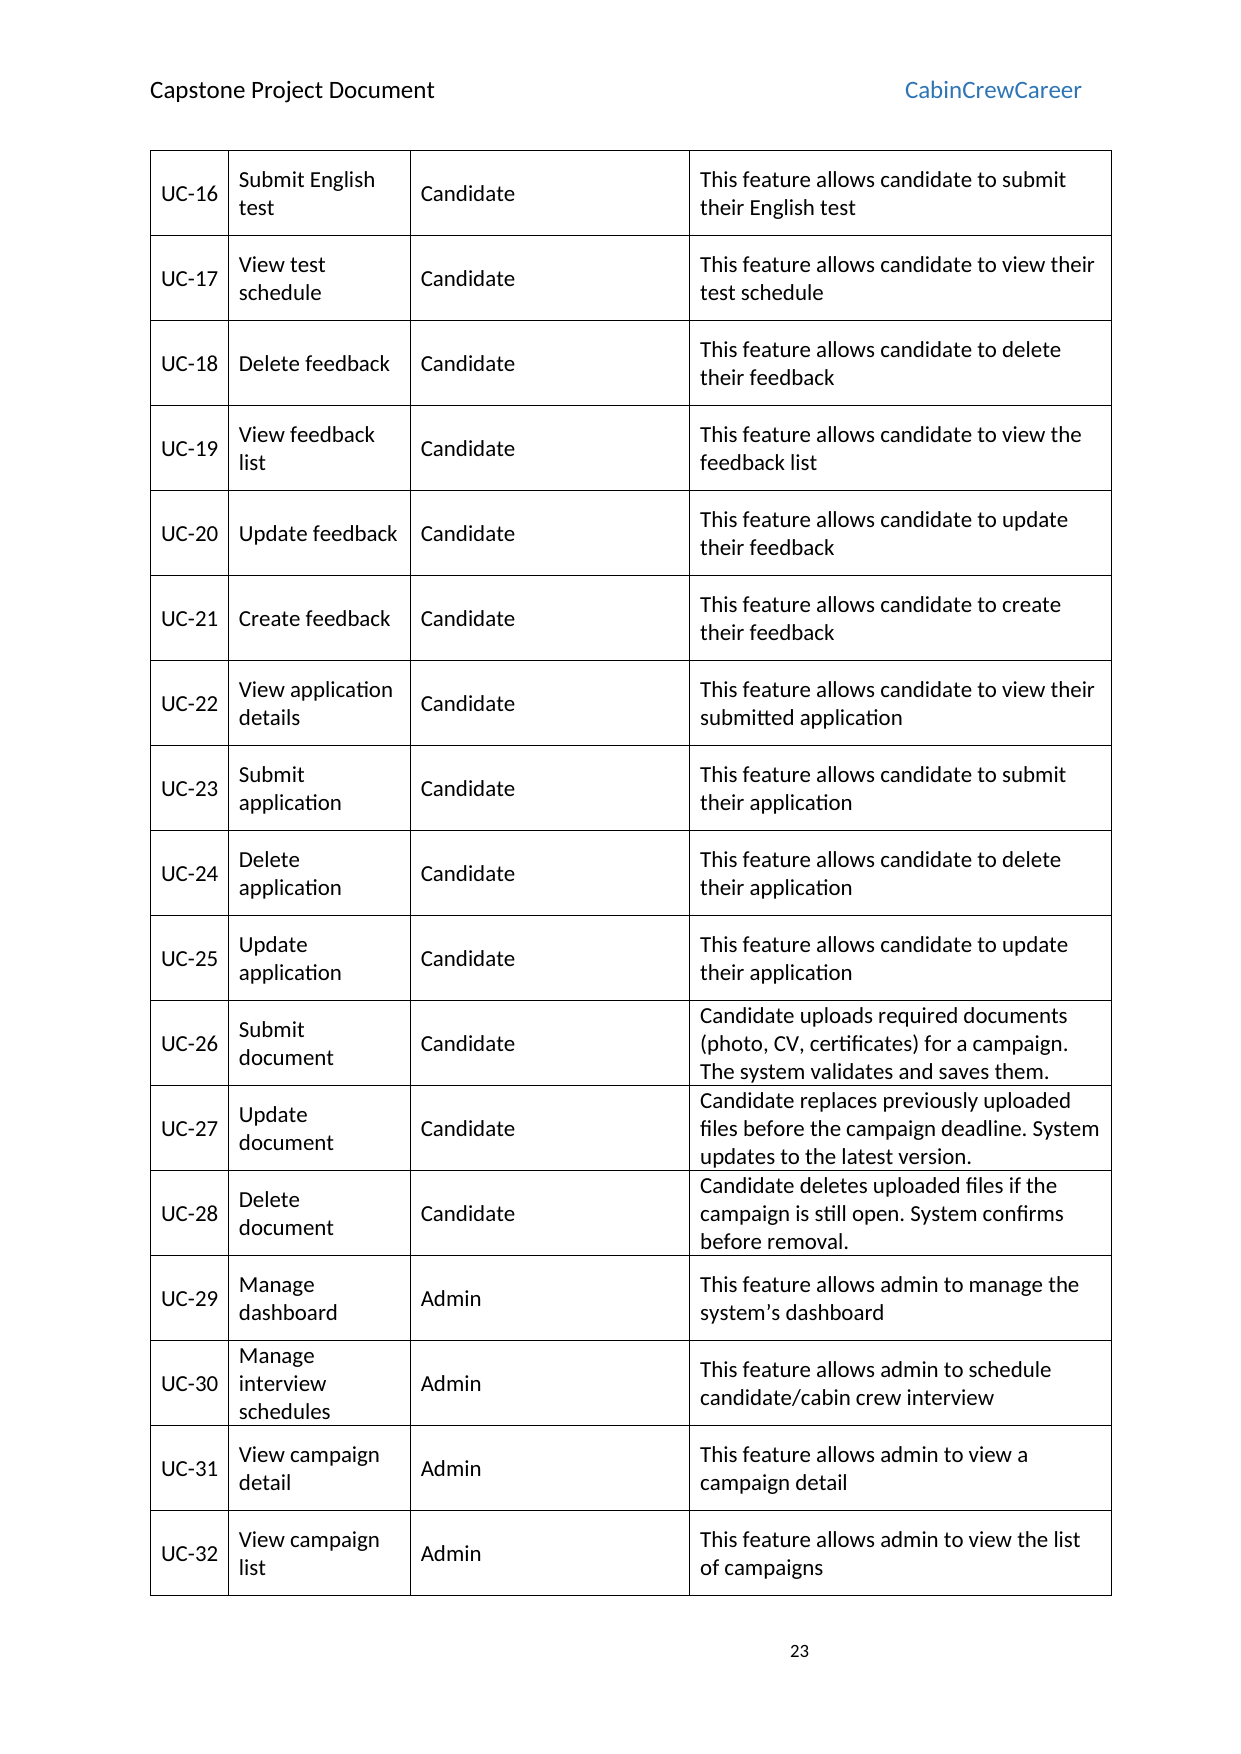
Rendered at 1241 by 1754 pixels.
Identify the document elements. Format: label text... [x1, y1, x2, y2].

table_cell UC-29 [151, 1256, 228, 1340]
table_cell This feature allows candidate to create their feedback [690, 576, 1111, 660]
table_cell Delete document [229, 1171, 410, 1255]
table_cell UC-32 [151, 1511, 228, 1595]
table_cell UC-26 [151, 1001, 228, 1085]
table_cell This feature allows admin to manage the system’s dashboard [690, 1256, 1111, 1340]
table_cell UC-22 [151, 661, 228, 745]
table_cell Manage interview schedules [229, 1341, 410, 1425]
table_cell View test schedule [229, 236, 410, 320]
table_cell UC-21 [151, 576, 228, 660]
table_cell Candidate [411, 491, 689, 575]
table_cell Manage dashboard [229, 1256, 410, 1340]
table_cell Create feedback [229, 576, 410, 660]
table_cell Candidate [411, 1086, 689, 1170]
table_cell This feature allows candidate to view the feedback list [690, 406, 1111, 490]
table_cell Candidate [411, 576, 689, 660]
table_cell This feature allows candidate to submit their English test [690, 151, 1111, 235]
table_cell UC-31 [151, 1426, 228, 1510]
table_cell Submit application [229, 746, 410, 830]
table_cell Submit English test [229, 151, 410, 235]
table_cell Candidate [411, 831, 689, 915]
table_cell UC-16 [151, 151, 228, 235]
table_cell Update feedback [229, 491, 410, 575]
table_cell Candidate [411, 1001, 689, 1085]
table_cell UC-19 [151, 406, 228, 490]
table_cell UC-25 [151, 916, 228, 1000]
table_cell This feature allows admin to view the list of campaigns [690, 1511, 1111, 1595]
table_cell Update application [229, 916, 410, 1000]
table_cell View feedback list [229, 406, 410, 490]
table_cell Candidate [411, 236, 689, 320]
table_cell Candidate [411, 661, 689, 745]
table_cell UC-23 [151, 746, 228, 830]
table_cell This feature allows candidate to delete their application [690, 831, 1111, 915]
table_cell Candidate [411, 1171, 689, 1255]
table_cell This feature allows admin to view a campaign detail [690, 1426, 1111, 1510]
table_cell Update document [229, 1086, 410, 1170]
table_cell This feature allows candidate to submit their application [690, 746, 1111, 830]
table_cell UC-20 [151, 491, 228, 575]
table_cell Candidate [411, 406, 689, 490]
table_cell View application details [229, 661, 410, 745]
table_cell Candidate [411, 321, 689, 405]
table_cell View campaign detail [229, 1426, 410, 1510]
table_cell This feature allows admin to schedule candidate/cabin crew interview [690, 1341, 1111, 1425]
table_cell UC-18 [151, 321, 228, 405]
table_cell View campaign list [229, 1511, 410, 1595]
table_cell Candidate [411, 746, 689, 830]
table_cell UC-24 [151, 831, 228, 915]
table_cell Admin [411, 1256, 689, 1340]
table_cell Delete application [229, 831, 410, 915]
table_cell Candidate [411, 151, 689, 235]
table_cell Submit document [229, 1001, 410, 1085]
table_cell UC-17 [151, 236, 228, 320]
table_cell Candidate uploads required documents (photo, CV, certificates) for a campaign. The system validates and saves them. [690, 1001, 1111, 1085]
table_cell This feature allows candidate to view their test schedule [690, 236, 1111, 320]
table_cell This feature allows candidate to update their feedback [690, 491, 1111, 575]
table_cell This feature allows candidate to delete their feedback [690, 321, 1111, 405]
table_cell Admin [411, 1511, 689, 1595]
table_cell Admin [411, 1426, 689, 1510]
table_cell This feature allows candidate to update their application [690, 916, 1111, 1000]
table_cell UC-28 [151, 1171, 228, 1255]
table_cell This feature allows candidate to view their submitted application [690, 661, 1111, 745]
table_cell Candidate [411, 916, 689, 1000]
table_cell UC-27 [151, 1086, 228, 1170]
table_cell Candidate deletes uploaded files if the campaign is still open. System confirms before removal. [690, 1171, 1111, 1255]
table_cell UC-30 [151, 1341, 228, 1425]
table_cell Candidate replaces previously uploaded files before the campaign deadline. System updates to the latest version. [690, 1086, 1111, 1170]
table_cell Delete feedback [229, 321, 410, 405]
table_cell Admin [411, 1341, 689, 1425]
